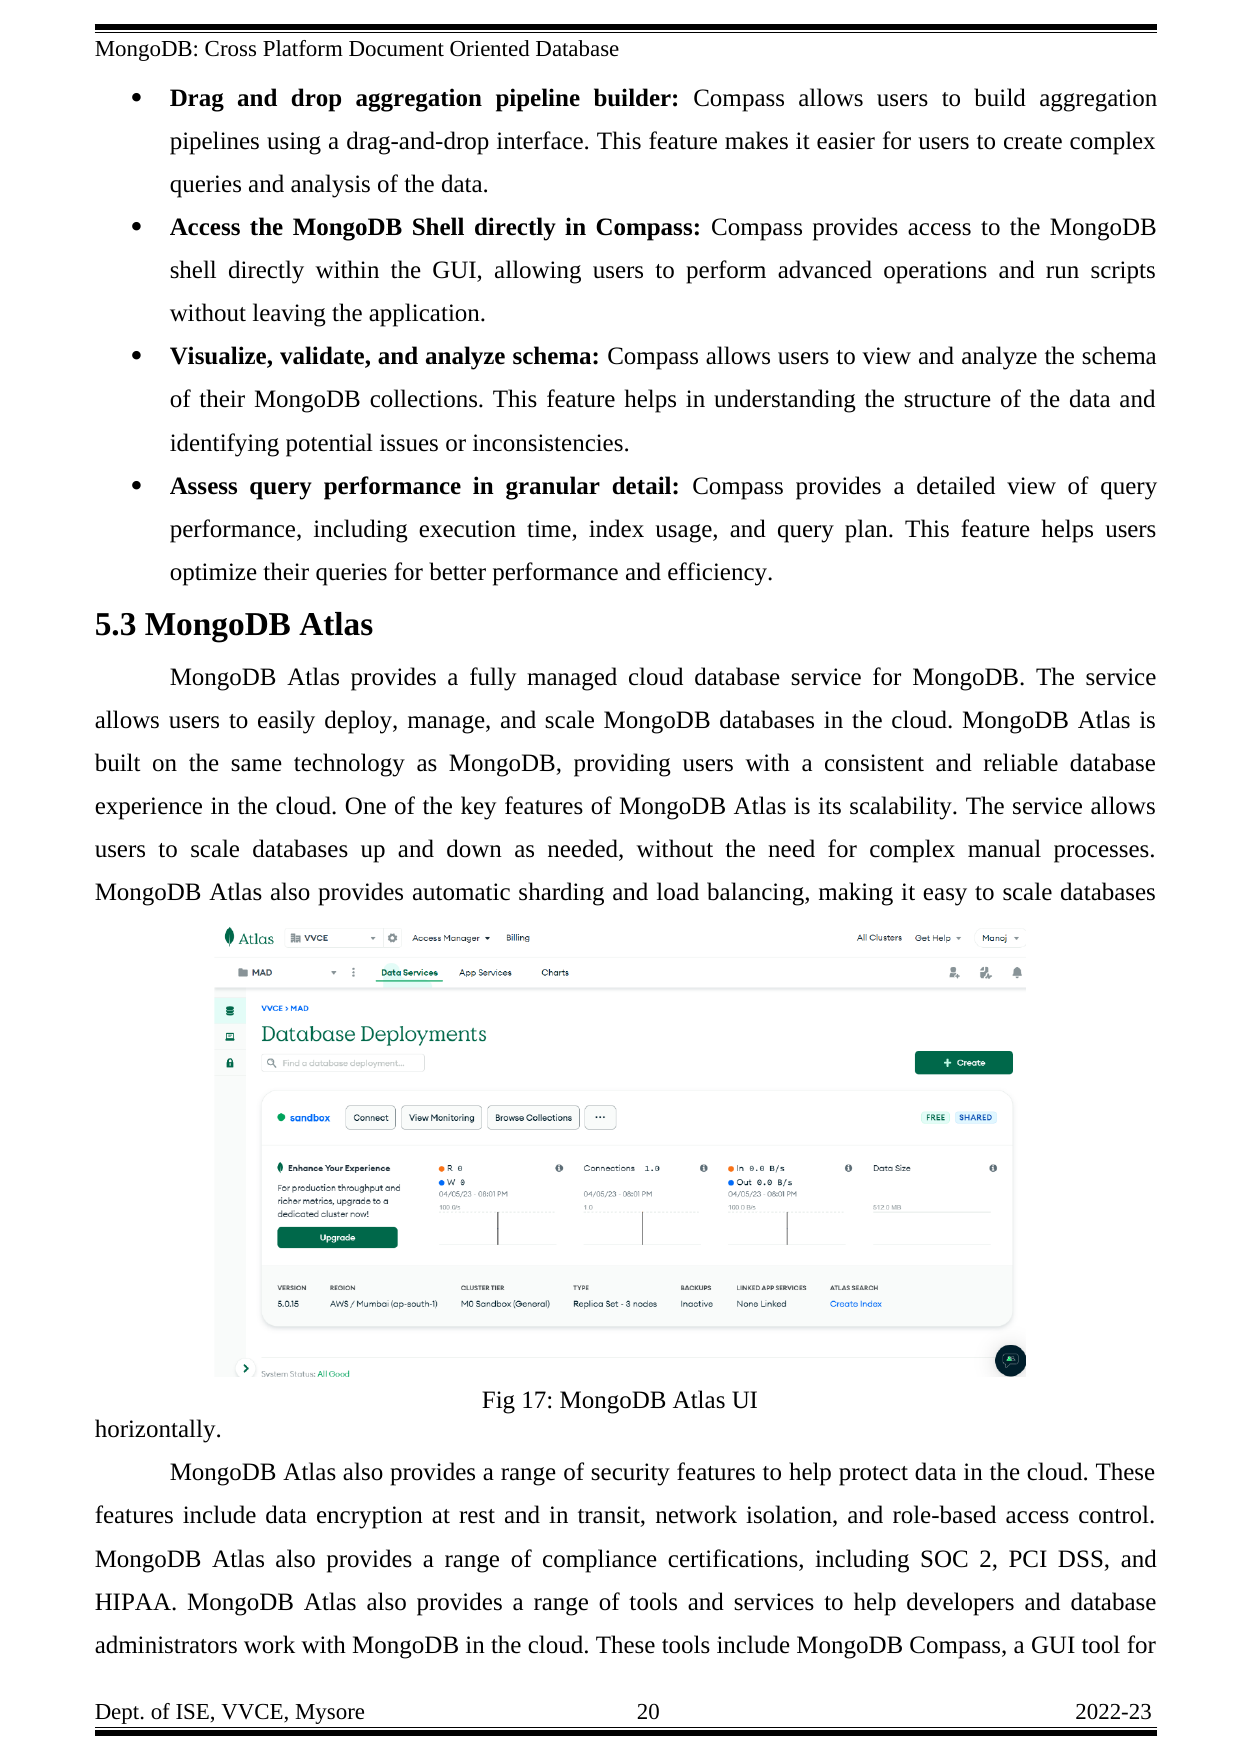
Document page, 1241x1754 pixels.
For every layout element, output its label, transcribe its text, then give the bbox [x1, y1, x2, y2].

subtitle 5.3 MongoDB Atlas [94, 604, 1157, 643]
list Assess query performance in granular detail: Compass provides a detailed view of query performance, including execution time, index usage, and query plan. This feature helps users optimize their queries for better performance and efficiency. [132, 471, 1157, 586]
list Visualize, validate, and analyze schema: Compass allows users to view and analyze the schema of their MongoDB collections. This feature helps in understanding the structure of the data and identifying potential issues or inconsistencies. [132, 341, 1157, 456]
list Access the MongoDB Shell directly in Compass: Compass provides access to the MongoDB shell directly within the GUI, allowing users to perform advanced operations and run scripts without leaving the application. [132, 212, 1157, 327]
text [94, 1457, 1157, 1659]
picture [214, 918, 1026, 1377]
list Drag and drop aggregation pipeline builder: Compass allows users to build aggregation pipelines using a drag-and-drop interface. This feature makes it easier for users to create complex queries and analysis of the data. [132, 83, 1157, 198]
